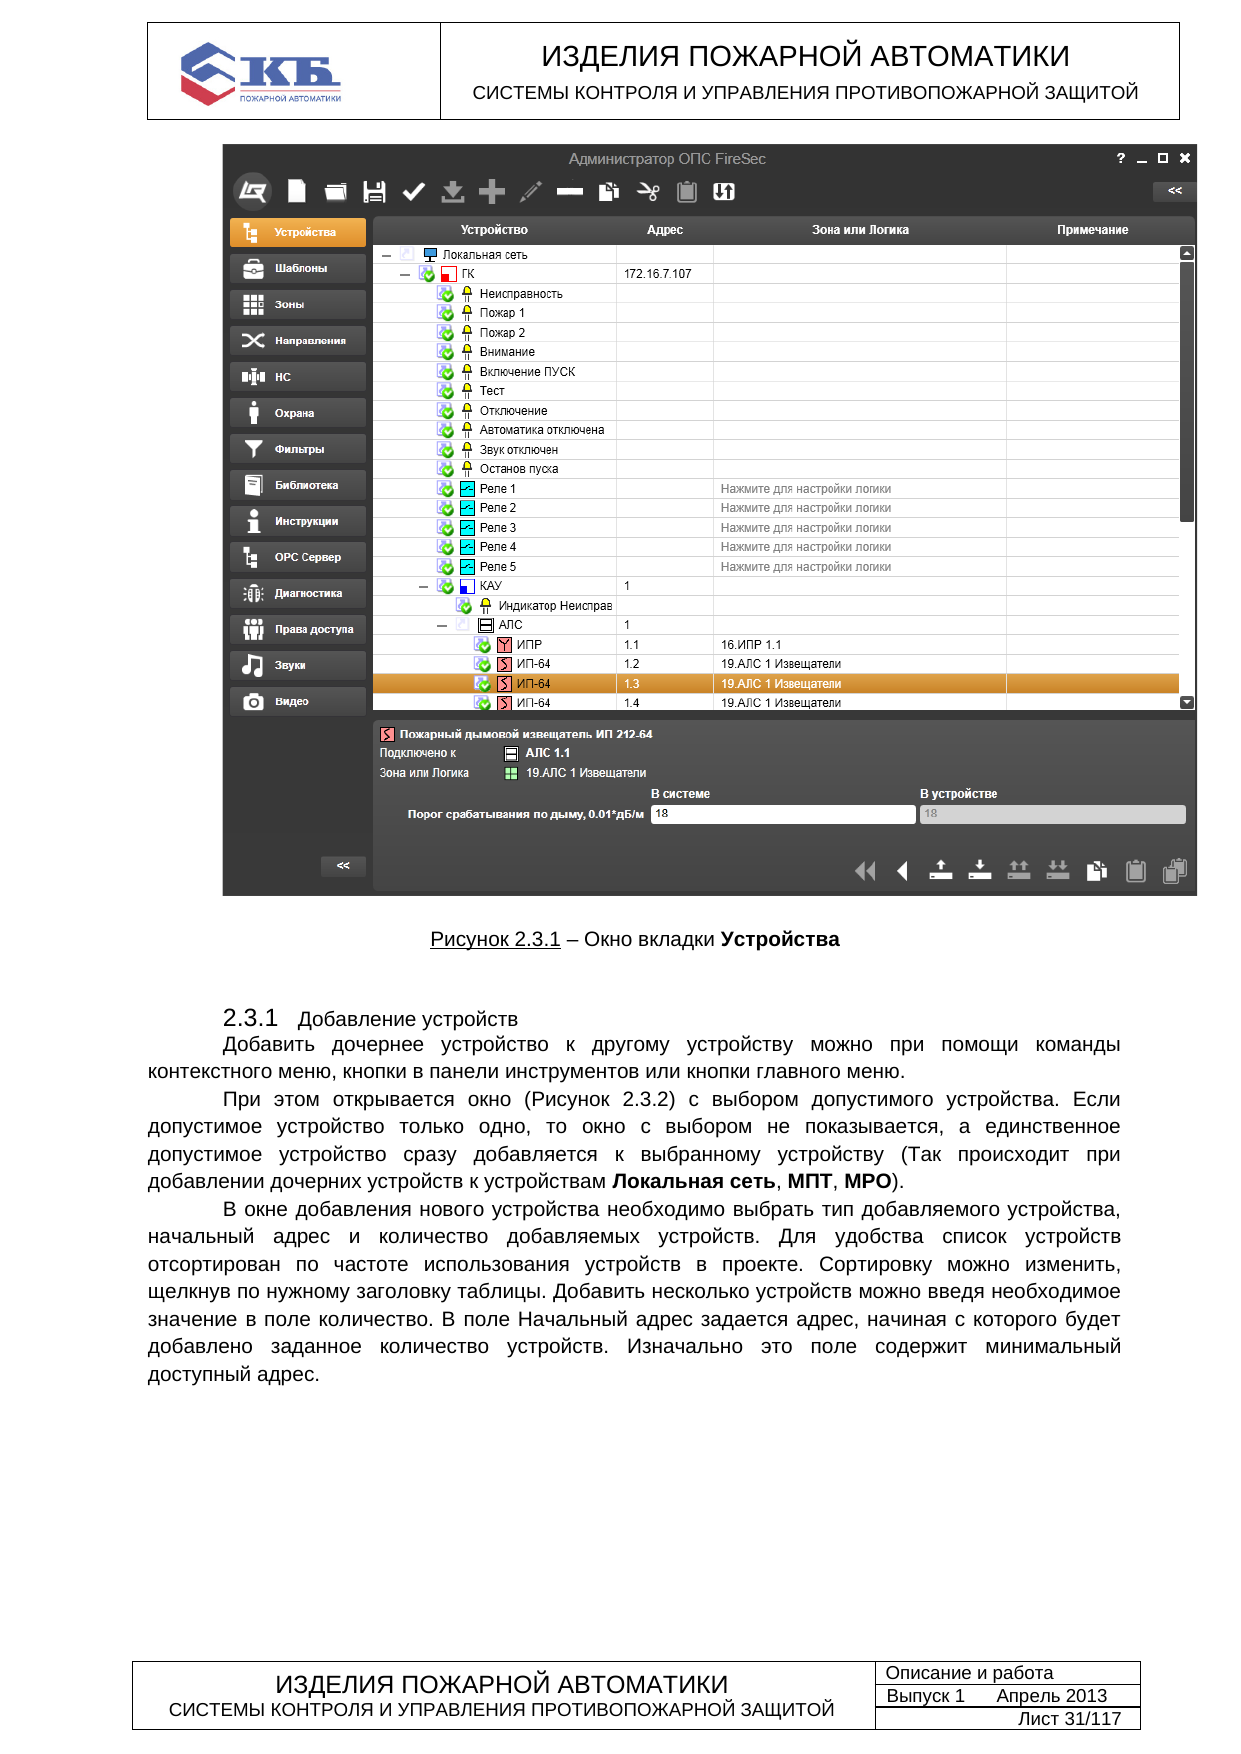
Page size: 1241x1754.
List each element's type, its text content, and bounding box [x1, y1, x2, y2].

picture [177, 34, 354, 115]
list При этом открывается окно (Рисунок 2.3.2) с выбором допустимого устройства. Если допустимое устройство только одно, то окно с выбором не показывается, а единственное допустимое устройство сразу добавляется к выбранному устройству (Так происходит при добавлении дочерних устройств к устройствам Локальная сеть, МПТ, МРО). [148, 1087, 1122, 1193]
list В окне добавления нового устройства необходимо выбрать тип добавляемого устройства, начальный адрес и количество добавляемых устройств. Для удобства список устройств отсортирован по частоте использования устройств в проекте. Сортировку можно изменить, щелкнув по нужному заголовку таблицы. Добавить несколько устройств можно введя необходимое значение в поле количество. В поле Начальный адрес задается адрес, начиная с которого будет добавлено заданное количество устройств. Изначально это поле содержит минимальный доступный адрес. [148, 1197, 1122, 1386]
list Рисунок 2.3.1 – Окно вкладки Устройства [148, 927, 1122, 951]
list Добавление устройств [223, 1003, 1122, 1032]
list Добавить дочернее устройство к другому устройству можно при помощи команды контекстного меню, кнопки в панели инструментов или кнопки главного меню. [148, 1032, 1122, 1083]
picture [222, 144, 1198, 896]
